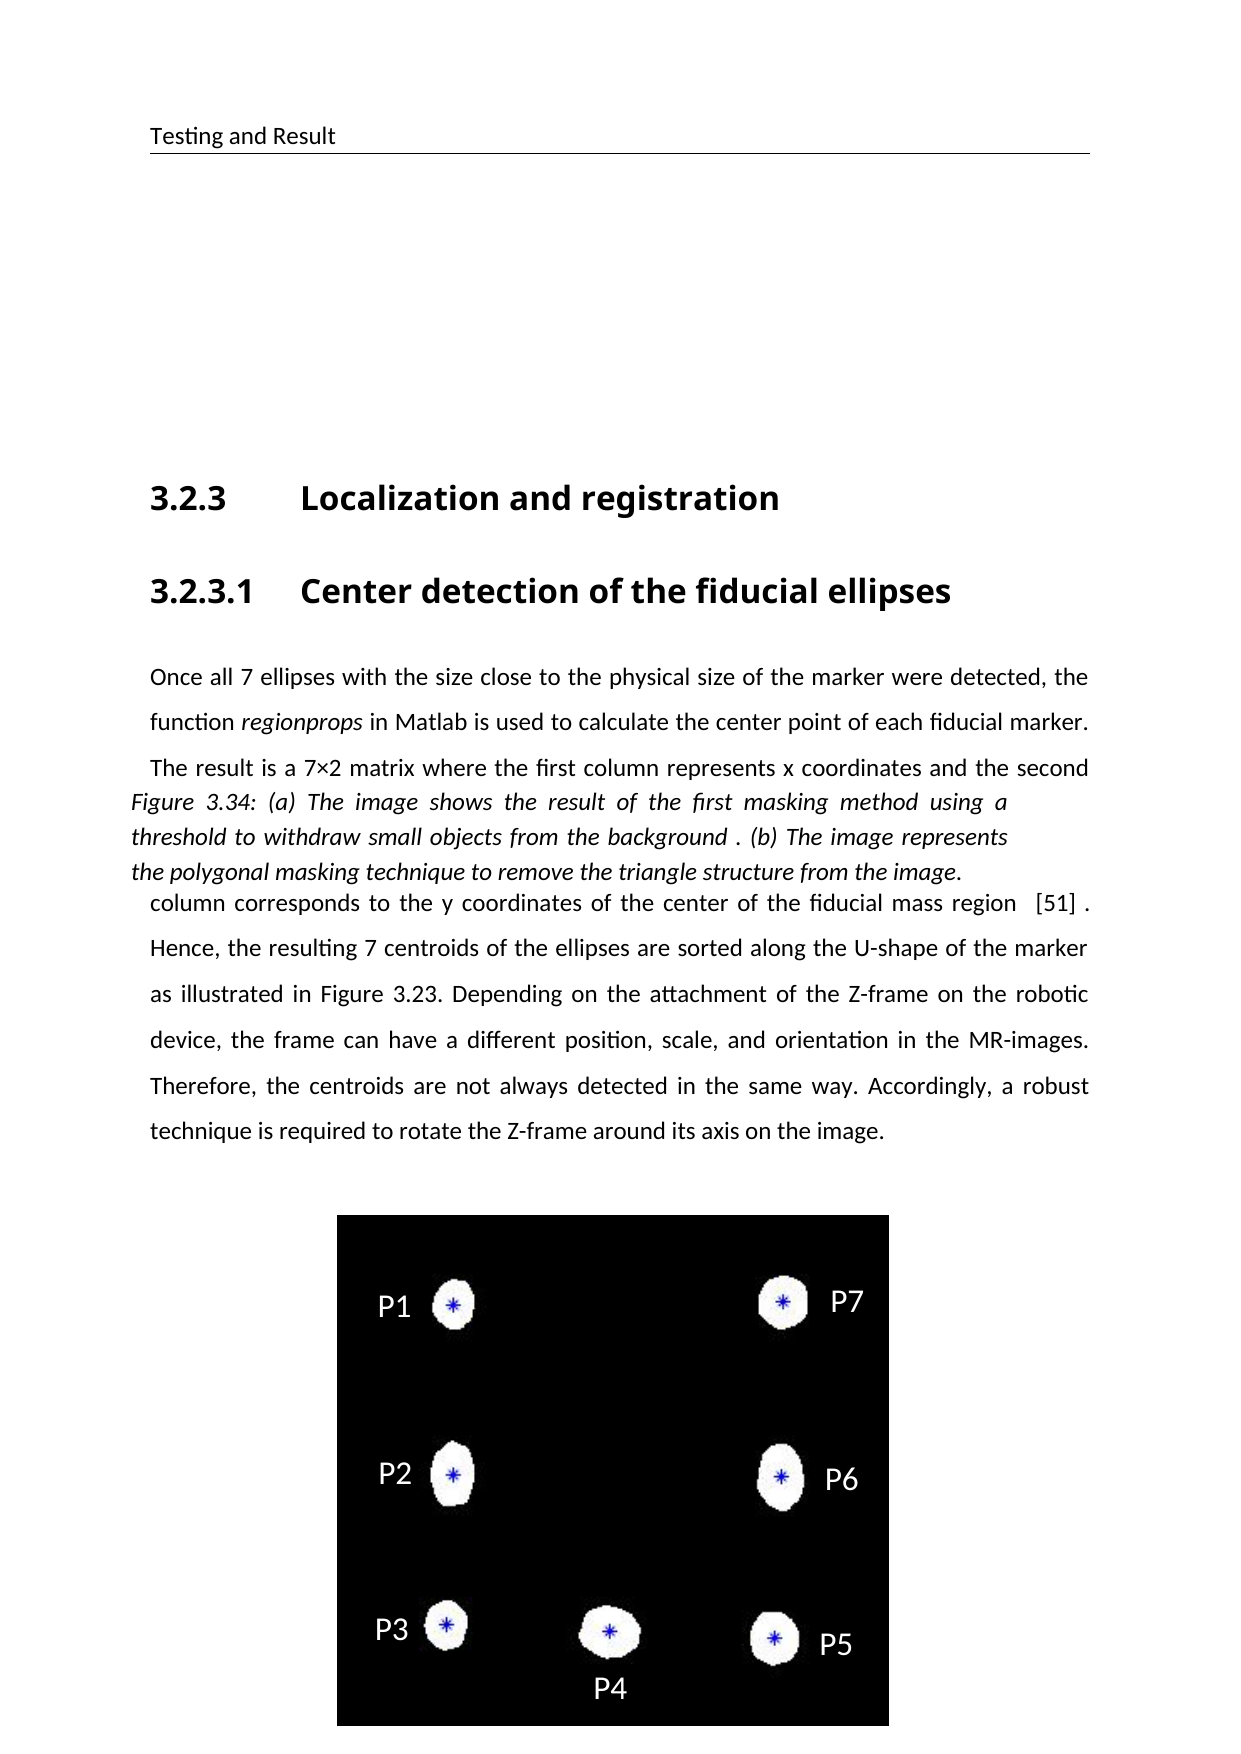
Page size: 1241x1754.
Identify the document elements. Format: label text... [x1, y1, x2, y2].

text Once all 7 ellipses with the size close to the physical size of the marker were detected, the function regionprops in Matlab is used to calculate the center point of each fiducial marker. The result is a 7×2 matrix where the first column represents x coordinates and the second column corresponds to the y coordinates of the center of the fiducial mass region . Hence, the resulting 7 centroids of the ellipses are sorted along the U-shape of the marker as illustrated in Figure 3.23. Depending on the attachment of the Z-frame on the robotic device, the frame can have a different position, scale, and orientation in the MR-images. Therefore, the centroids are not always detected in the same way. Accordingly, a robust technique is required to rotate the Z-frame around its axis on the image. [150, 661, 1090, 1146]
picture [337, 1215, 889, 1726]
subtitle Center detection of the fiducial ellipses [150, 568, 1090, 613]
subtitle Localization and registration [150, 474, 1090, 520]
